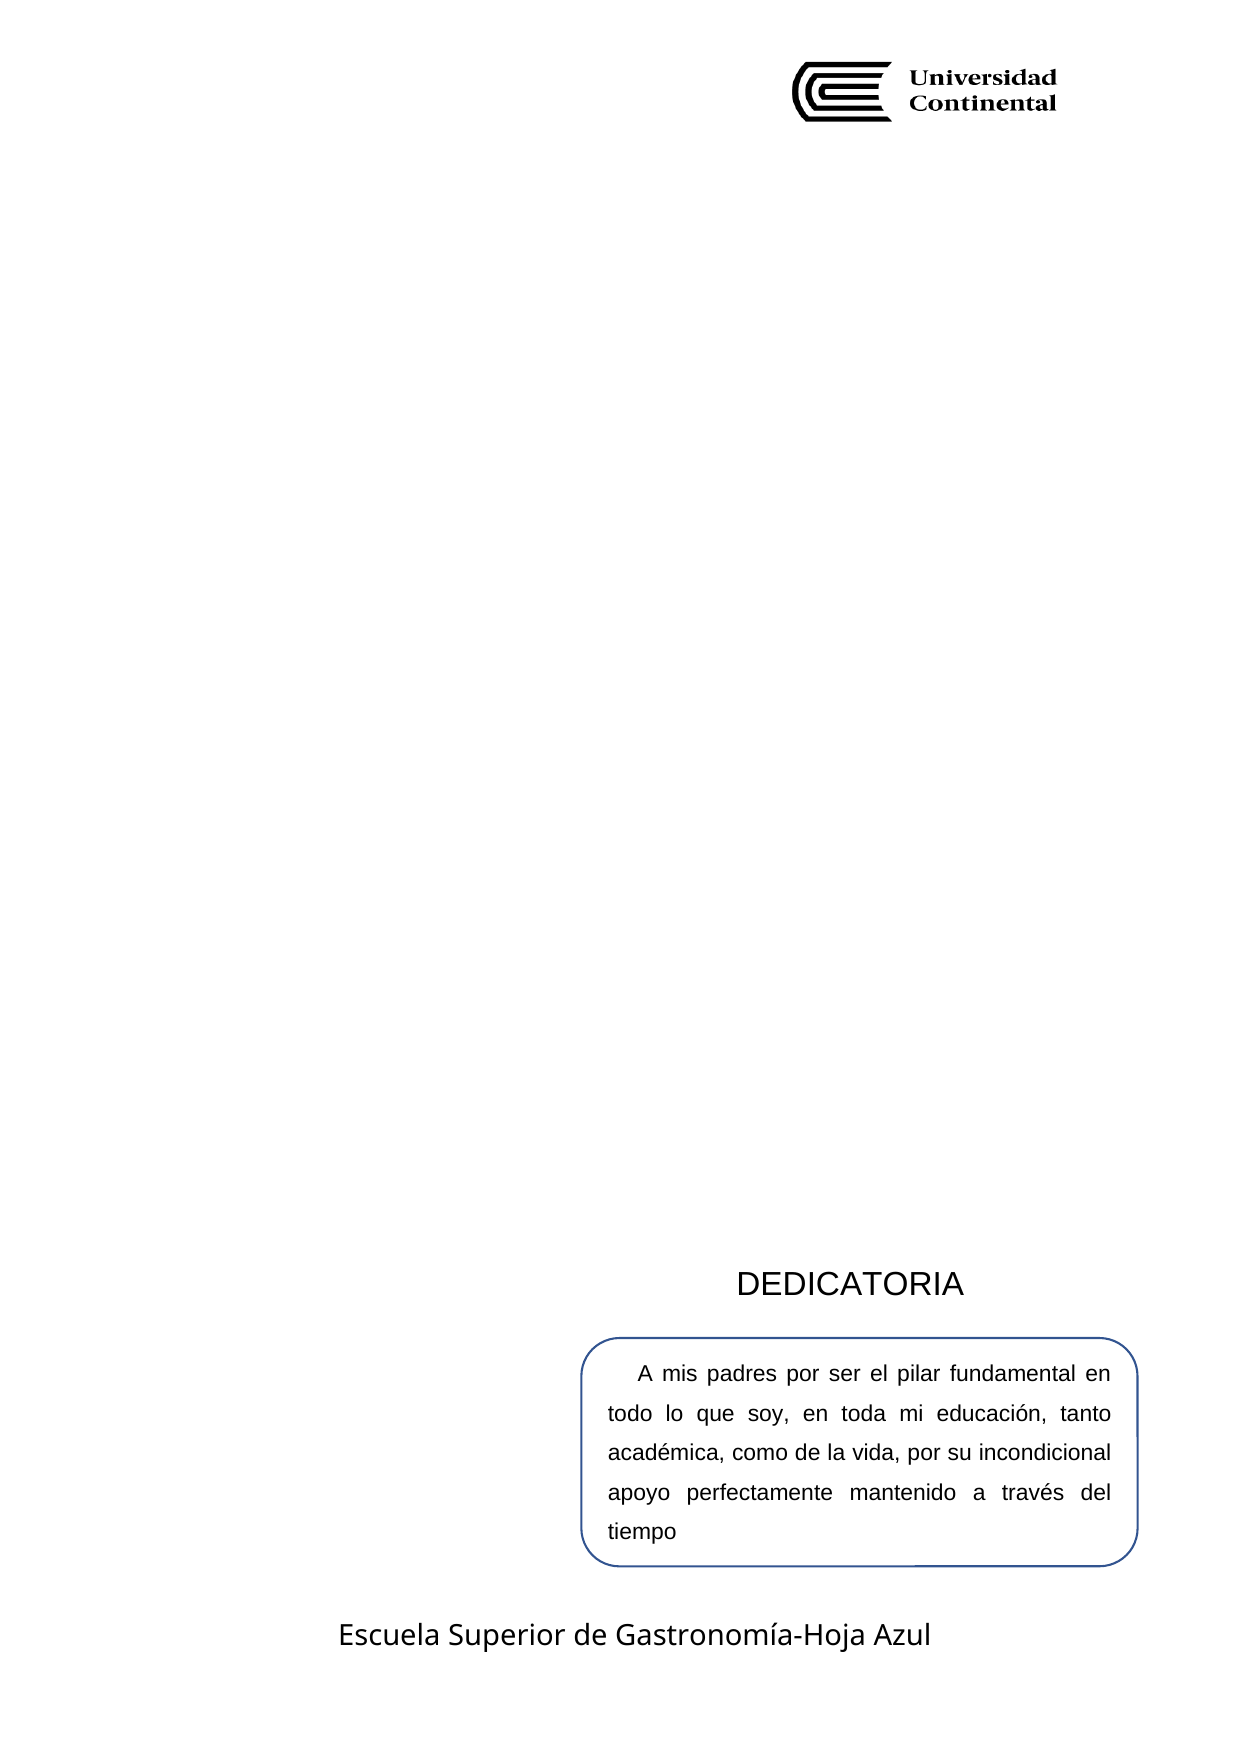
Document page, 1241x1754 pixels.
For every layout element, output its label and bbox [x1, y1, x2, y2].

picture [785, 55, 1063, 128]
